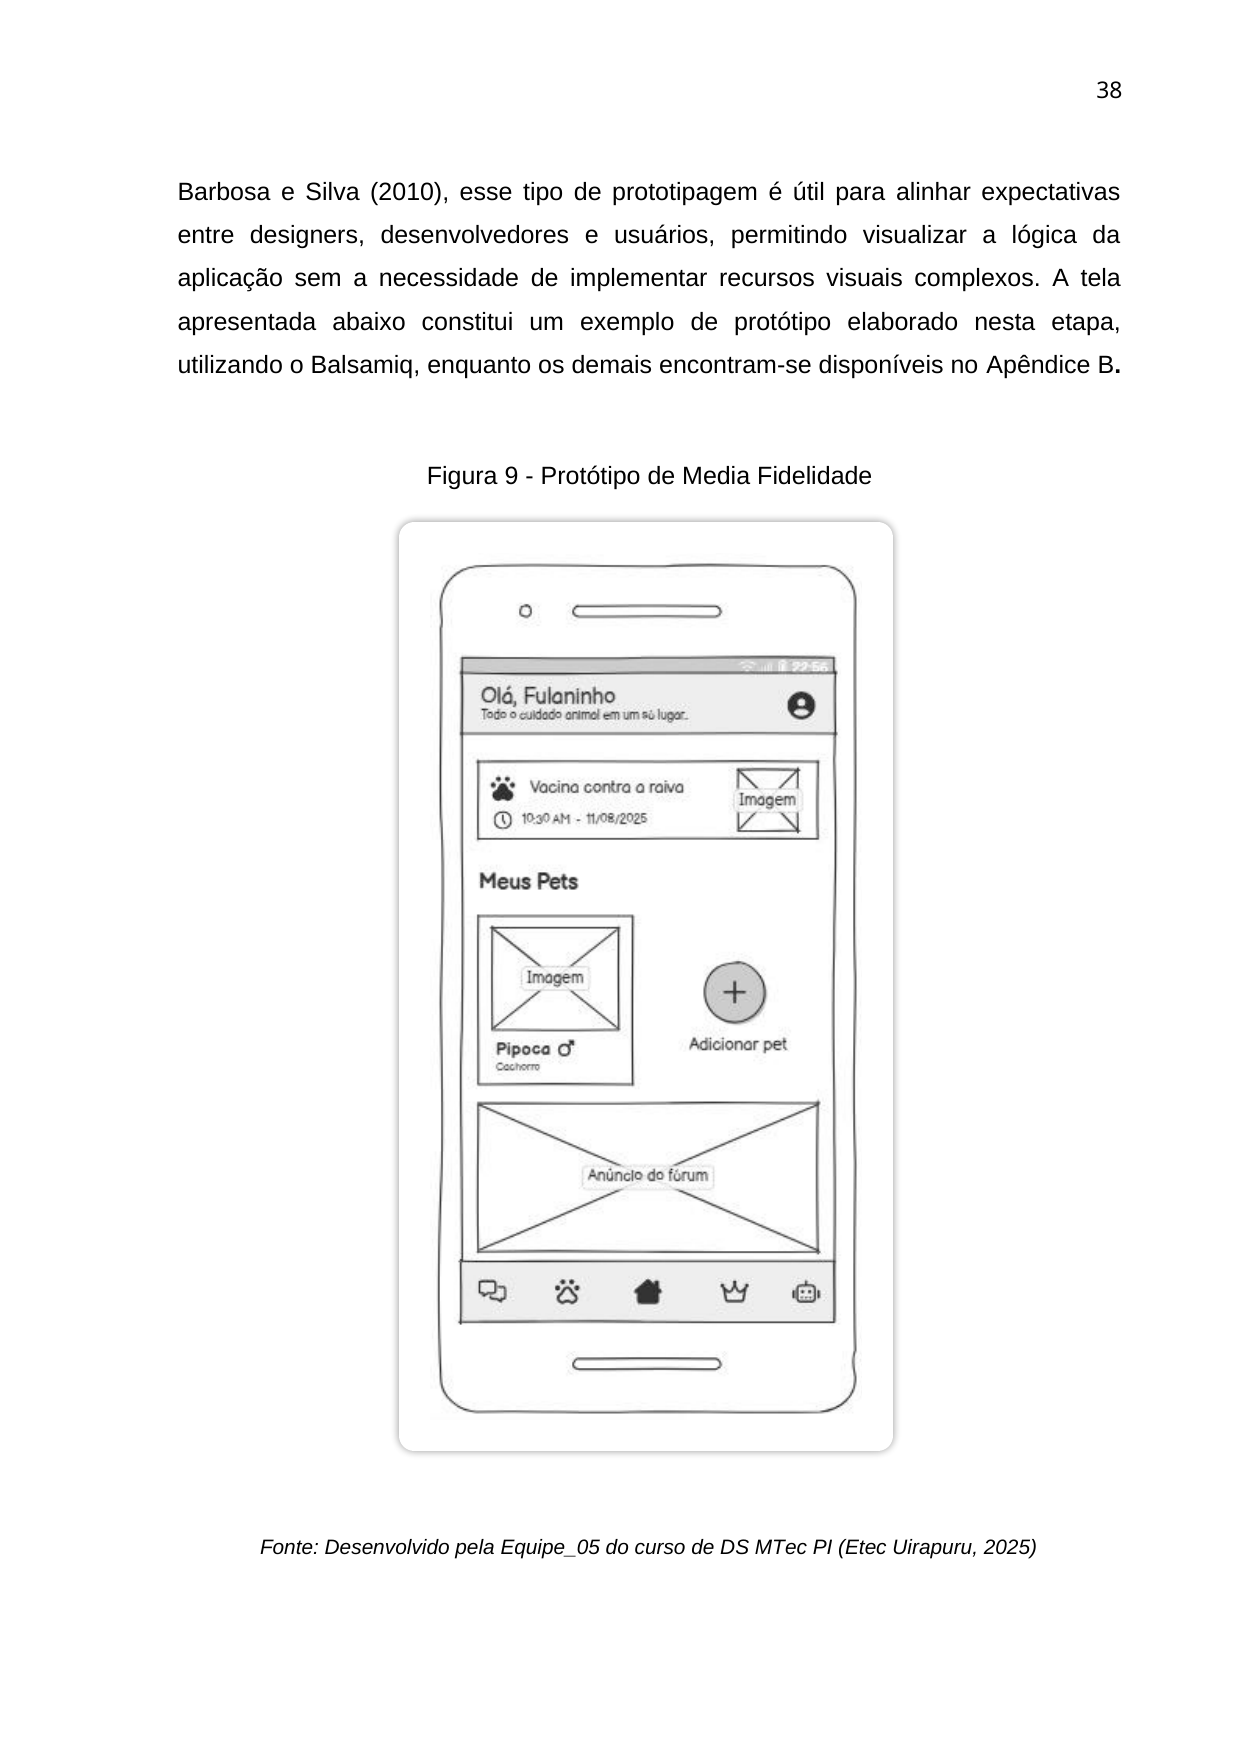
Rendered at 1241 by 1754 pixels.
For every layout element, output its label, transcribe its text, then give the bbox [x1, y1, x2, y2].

text Fonte: Desenvolvido pela Equipe_05 do curso de DS MTec PI (Etec Uirapuru, 2025) [177, 1535, 1122, 1559]
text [177, 177, 1122, 378]
picture [430, 553, 862, 1420]
text Figura 9 - Protótipo de Media Fidelidade [177, 461, 1122, 490]
